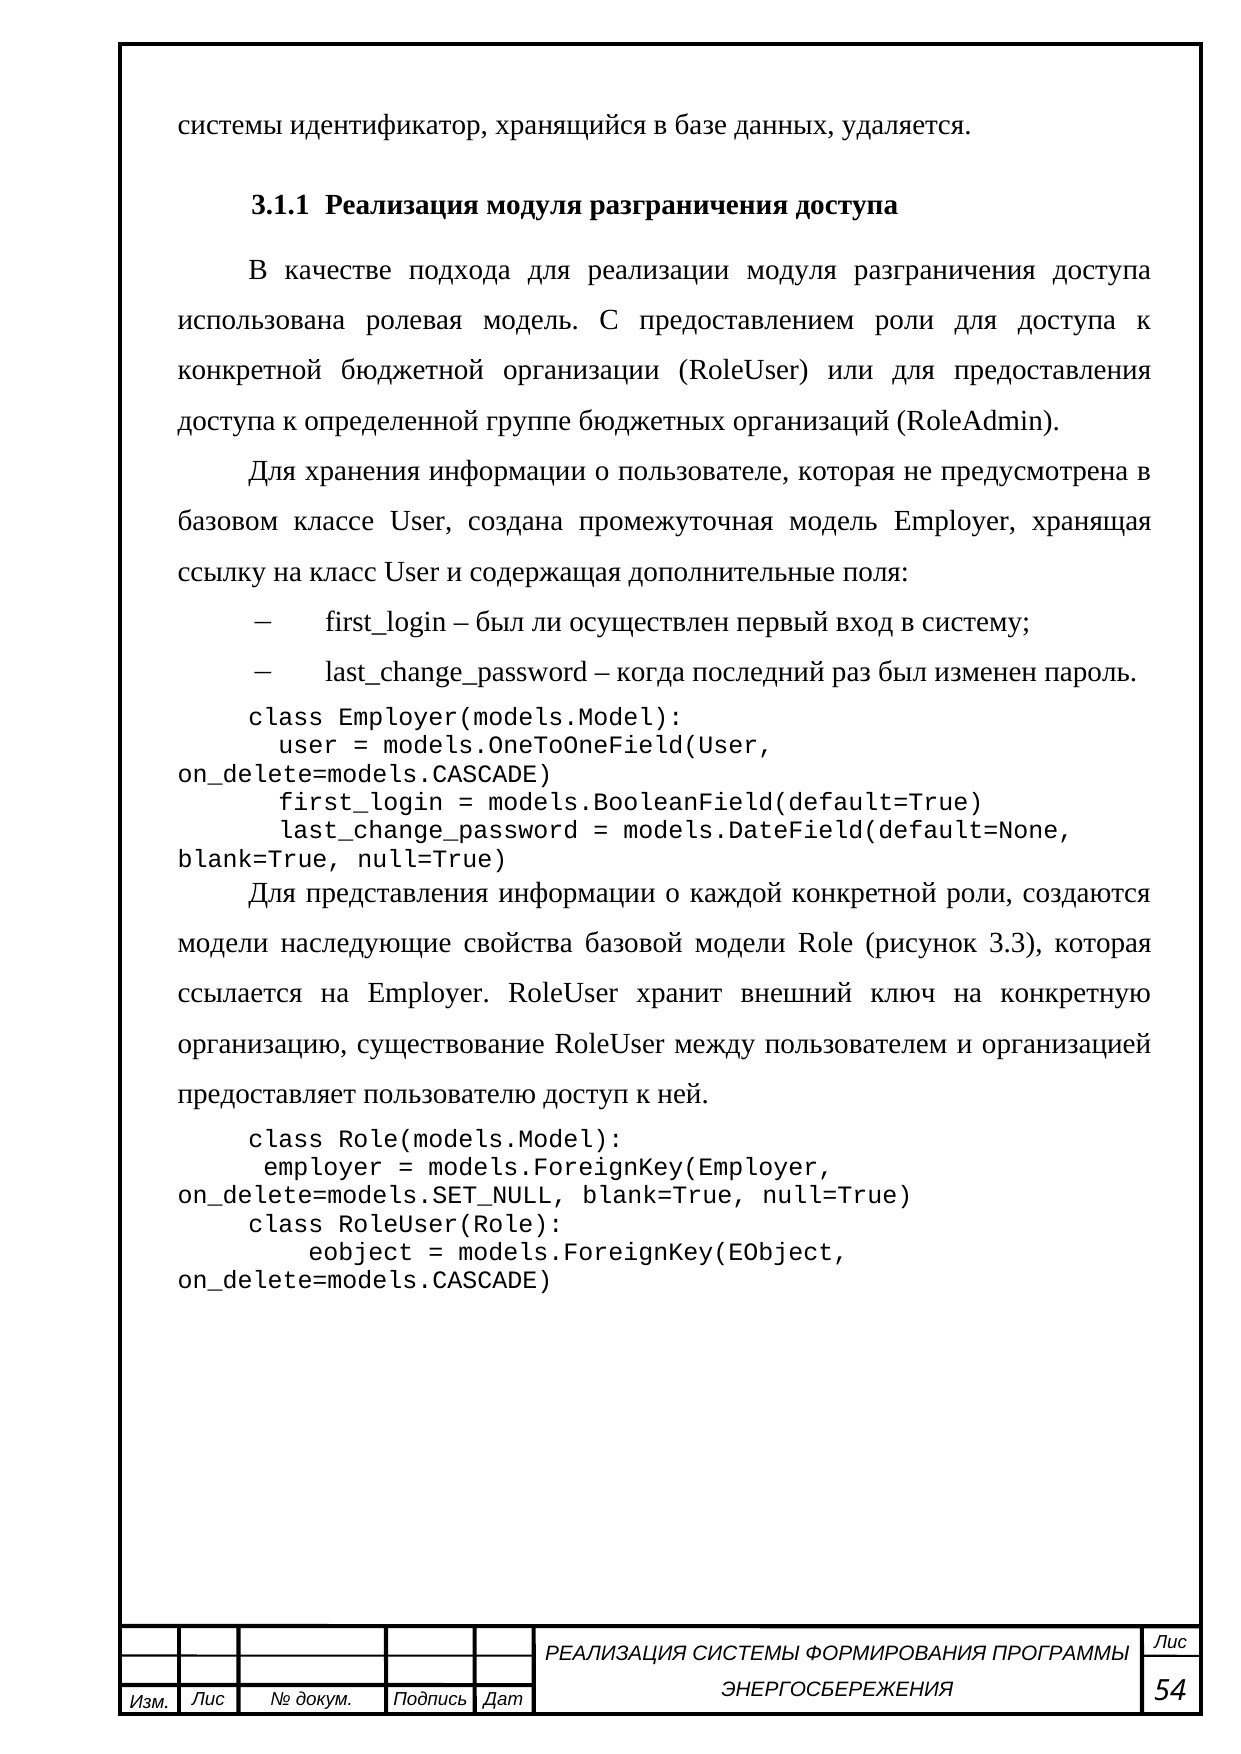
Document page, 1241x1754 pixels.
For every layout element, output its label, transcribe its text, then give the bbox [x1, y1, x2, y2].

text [177, 107, 1152, 141]
text last_change_password = models.DateField(default=None, blank=True, null=True) [177, 818, 1152, 875]
text first_login = models.BooleanField(default=True) [177, 790, 1152, 818]
text class Employer(models.Model): [177, 705, 1152, 733]
text class RoleUser(Role): [177, 1211, 1152, 1240]
text employer = models.ForeignKey(Employer, on_delete=models.SET_NULL, blank=True, null=True) [177, 1155, 1152, 1211]
text user = models.OneToOneField(User, on_delete=models.CASCADE) [177, 733, 1152, 790]
text Для хранения информации о пользователе, которая не предусмотрена в базовом классе User, создана промежуточная модель Employer, хранящая ссылку на класс User и содержащая дополнительные поля: [177, 453, 1152, 587]
text eobject = models.ForeignKey(EObject, on_delete=models.CASCADE) [177, 1240, 1152, 1296]
subtitle Реализация модуля разграничения доступа [177, 187, 1152, 220]
list first_login – был ли осуществлен первый вход в систему; [177, 604, 1152, 638]
list last_change_password – когда последний раз был изменен пароль. [177, 654, 1152, 688]
text Для представления информации о каждой конкретной роли, создаются модели наследующие свойства базовой модели Role (рисунок 3.3), которая ссылается на Employer. RoleUser хранит внешний ключ на конкретную организацию, существование RoleUser между пользователем и организацией предоставляет пользователю доступ к ней. [177, 875, 1152, 1109]
text class Role(models.Model): [177, 1126, 1152, 1155]
text В качестве подхода для реализации модуля разграничения доступа использована ролевая модель. С предоставлением роли для доступа к конкретной бюджетной организации (RoleUser) или для предоставления доступа к определенной группе бюджетных организаций (RoleAdmin). [177, 252, 1152, 436]
